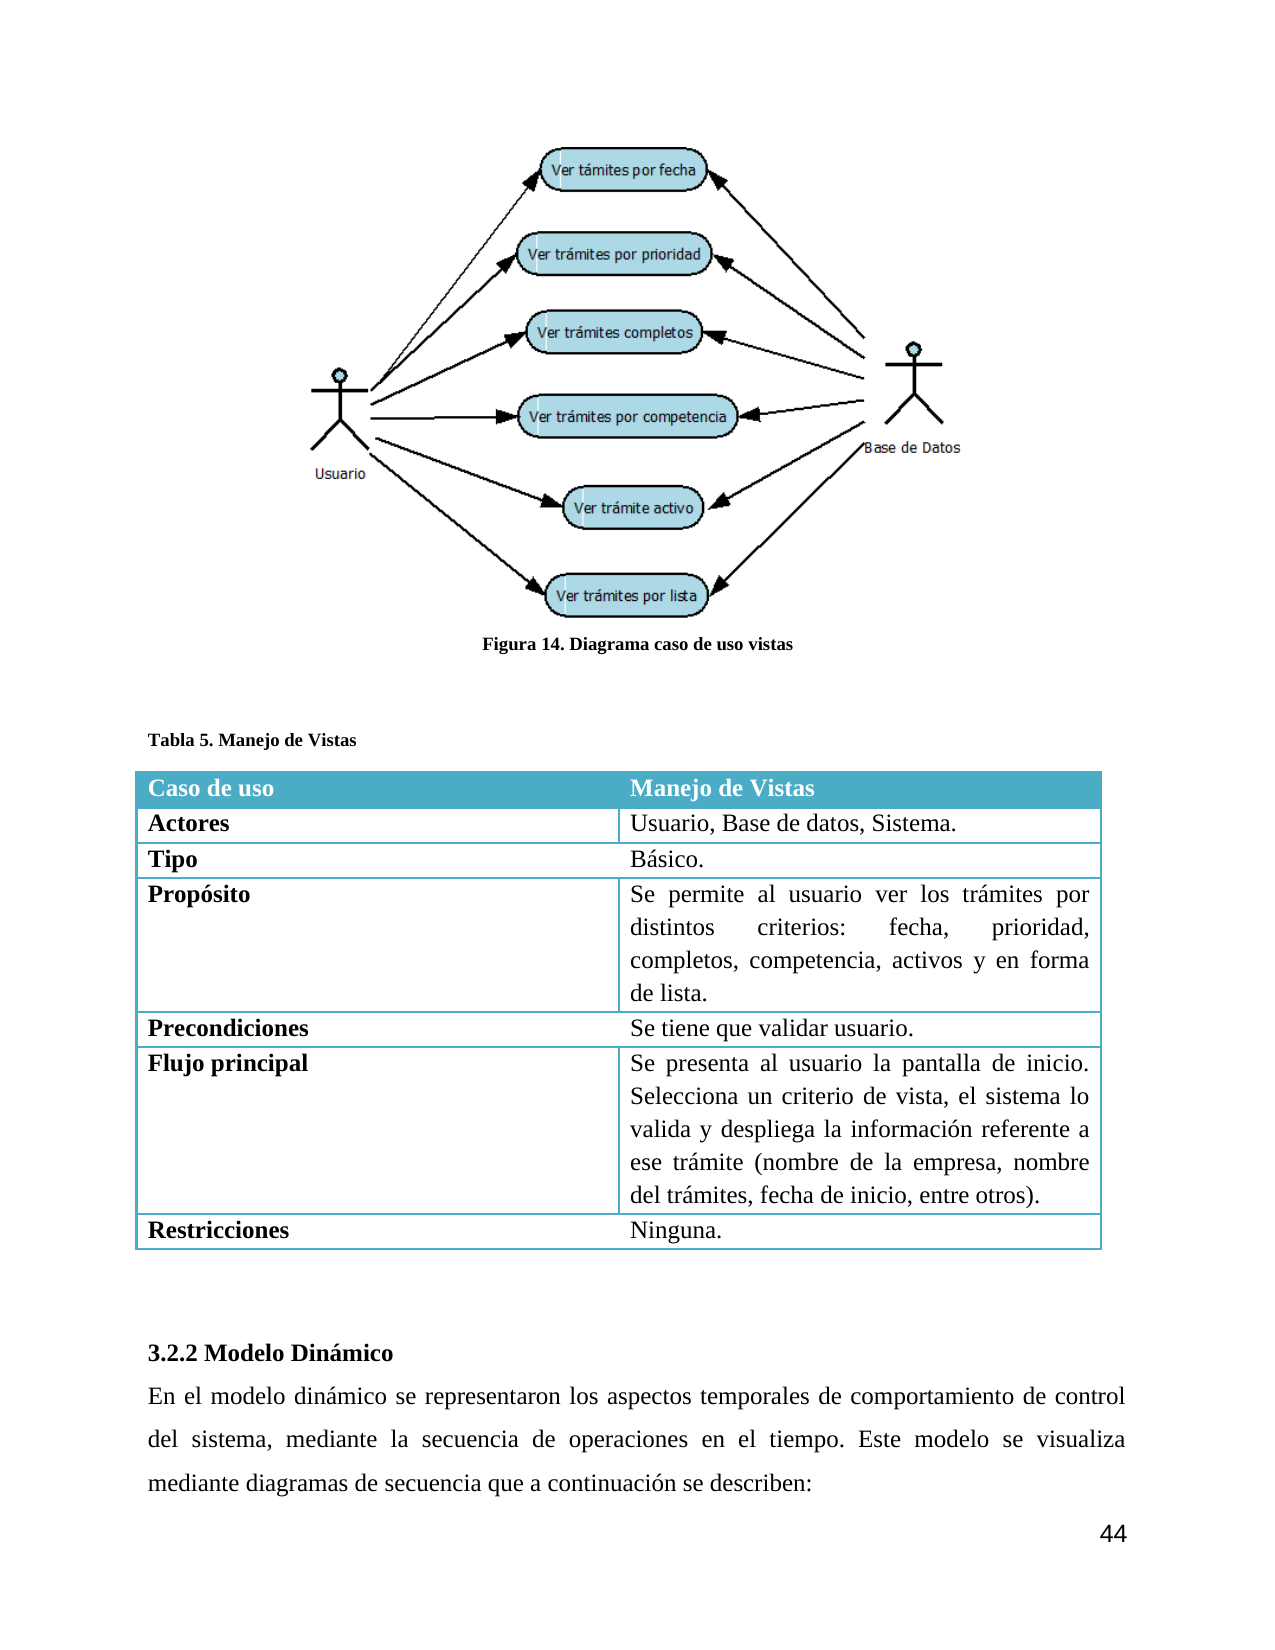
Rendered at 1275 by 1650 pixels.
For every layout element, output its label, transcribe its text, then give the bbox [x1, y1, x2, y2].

table_cell Básico. [619, 844, 1100, 877]
table_header Caso de uso [138, 774, 619, 806]
text En el modelo dinámico se representaron los aspectos temporales de comportamiento de control del sistema, mediante la secuencia de operaciones en el tiempo. Este modelo se visualiza mediante diagramas de secuencia que a continuación se describen: [148, 1381, 1127, 1496]
table_cell Tipo [138, 844, 619, 877]
table_cell Ninguna. [619, 1215, 1100, 1248]
table_cell Flujo principal [138, 1048, 618, 1213]
table_cell Restricciones [138, 1215, 619, 1248]
table_cell Se presenta al usuario la pantalla de inicio. Selecciona un criterio de vista, el sistema lo valida y despliega la información referente a ese trámite (nombre de la empresa, nombre del trámites, fecha de inicio, entre otros). [620, 1048, 1100, 1213]
table_cell Se permite al usuario ver los trámites por distintos criterios: fecha, prioridad, completos, competencia, activos y en forma de lista. [620, 879, 1100, 1011]
table_cell Usuario, Base de datos, Sistema. [620, 809, 1100, 842]
table_cell Precondiciones [138, 1013, 619, 1046]
subtitle 3.2.2 Modelo Dinámico [148, 1338, 1127, 1367]
table_cell Se tiene que validar usuario. [619, 1013, 1100, 1046]
text Tabla 5. Manejo de Vistas [148, 729, 1127, 751]
table_cell Propósito [138, 879, 618, 1011]
text Figura 14. Diagrama caso de uso vistas [148, 633, 1127, 654]
picture [309, 147, 966, 619]
table_cell Actores [138, 809, 618, 842]
table_header Manejo de Vistas [619, 774, 1100, 806]
